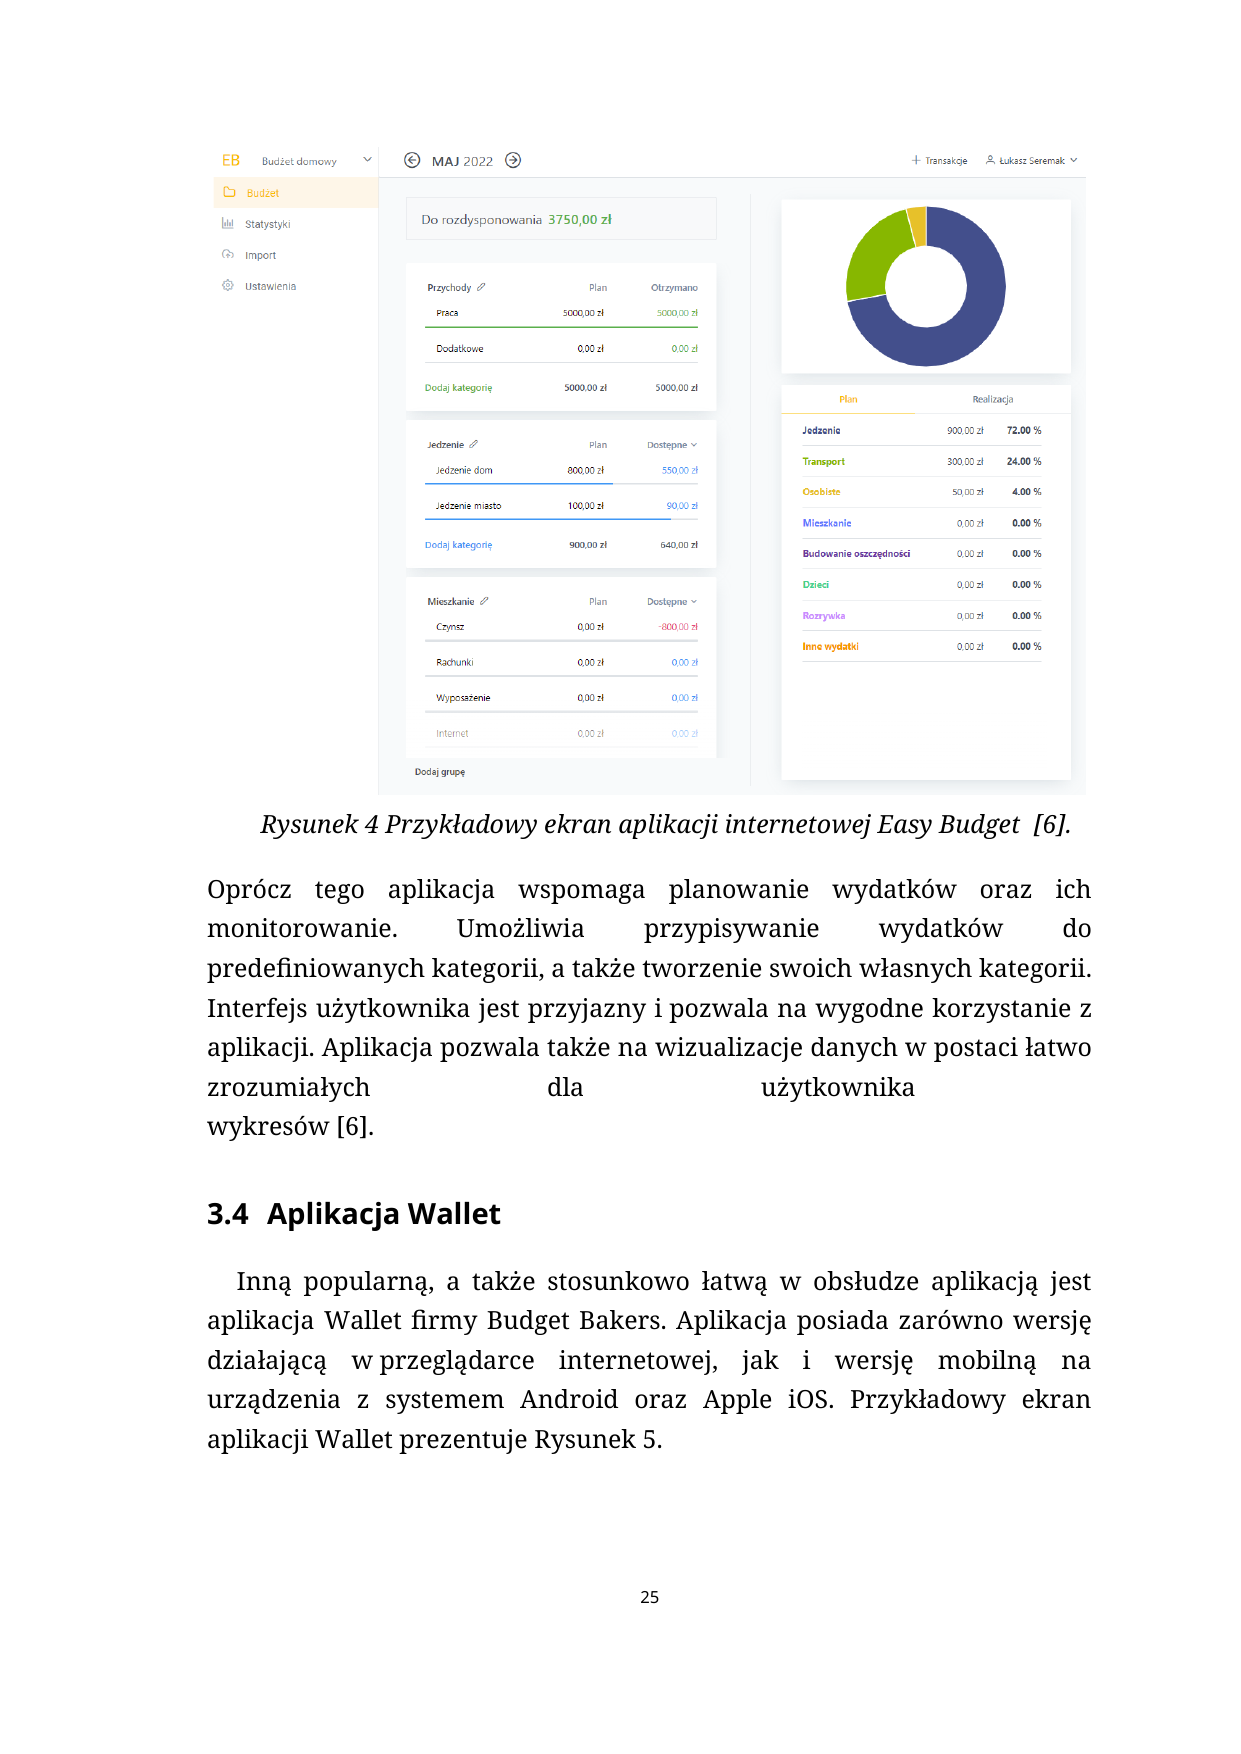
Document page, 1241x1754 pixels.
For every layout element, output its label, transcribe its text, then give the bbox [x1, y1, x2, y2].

text Inną popularną, a także stosunkowo łatwą w obsłudze aplikacją jest aplikacja Wallet firmy Budget Bakers. Aplikacja posiada zarówno wersję działającą w przeglądarce internetowej, jak i wersję mobilną na urządzenia z systemem Android oraz Apple iOS. Przykładowy ekran aplikacji Wallet prezentuje Rysunek 5. [207, 1258, 1092, 1456]
subtitle Aplikacja Wallet [207, 1193, 1092, 1233]
text Oprócz tego aplikacja wspomaga planowanie wydatków oraz ich monitorowanie. Umożliwia przypisywanie wydatków do predefiniowanych kategorii, a także tworzenie swoich własnych kategorii. Interfejs użytkownika jest przyjazny i pozwala na wygodne korzystanie z aplikacji. Aplikacja pozwala także na wizualizacje danych w postaci łatwo zrozumiałych dla użytkownika wykresów. [207, 866, 1092, 1143]
picture [213, 147, 1086, 795]
text Rysunek Przykładowy ekran aplikacji internetowej Easy Budget . [207, 807, 1092, 841]
